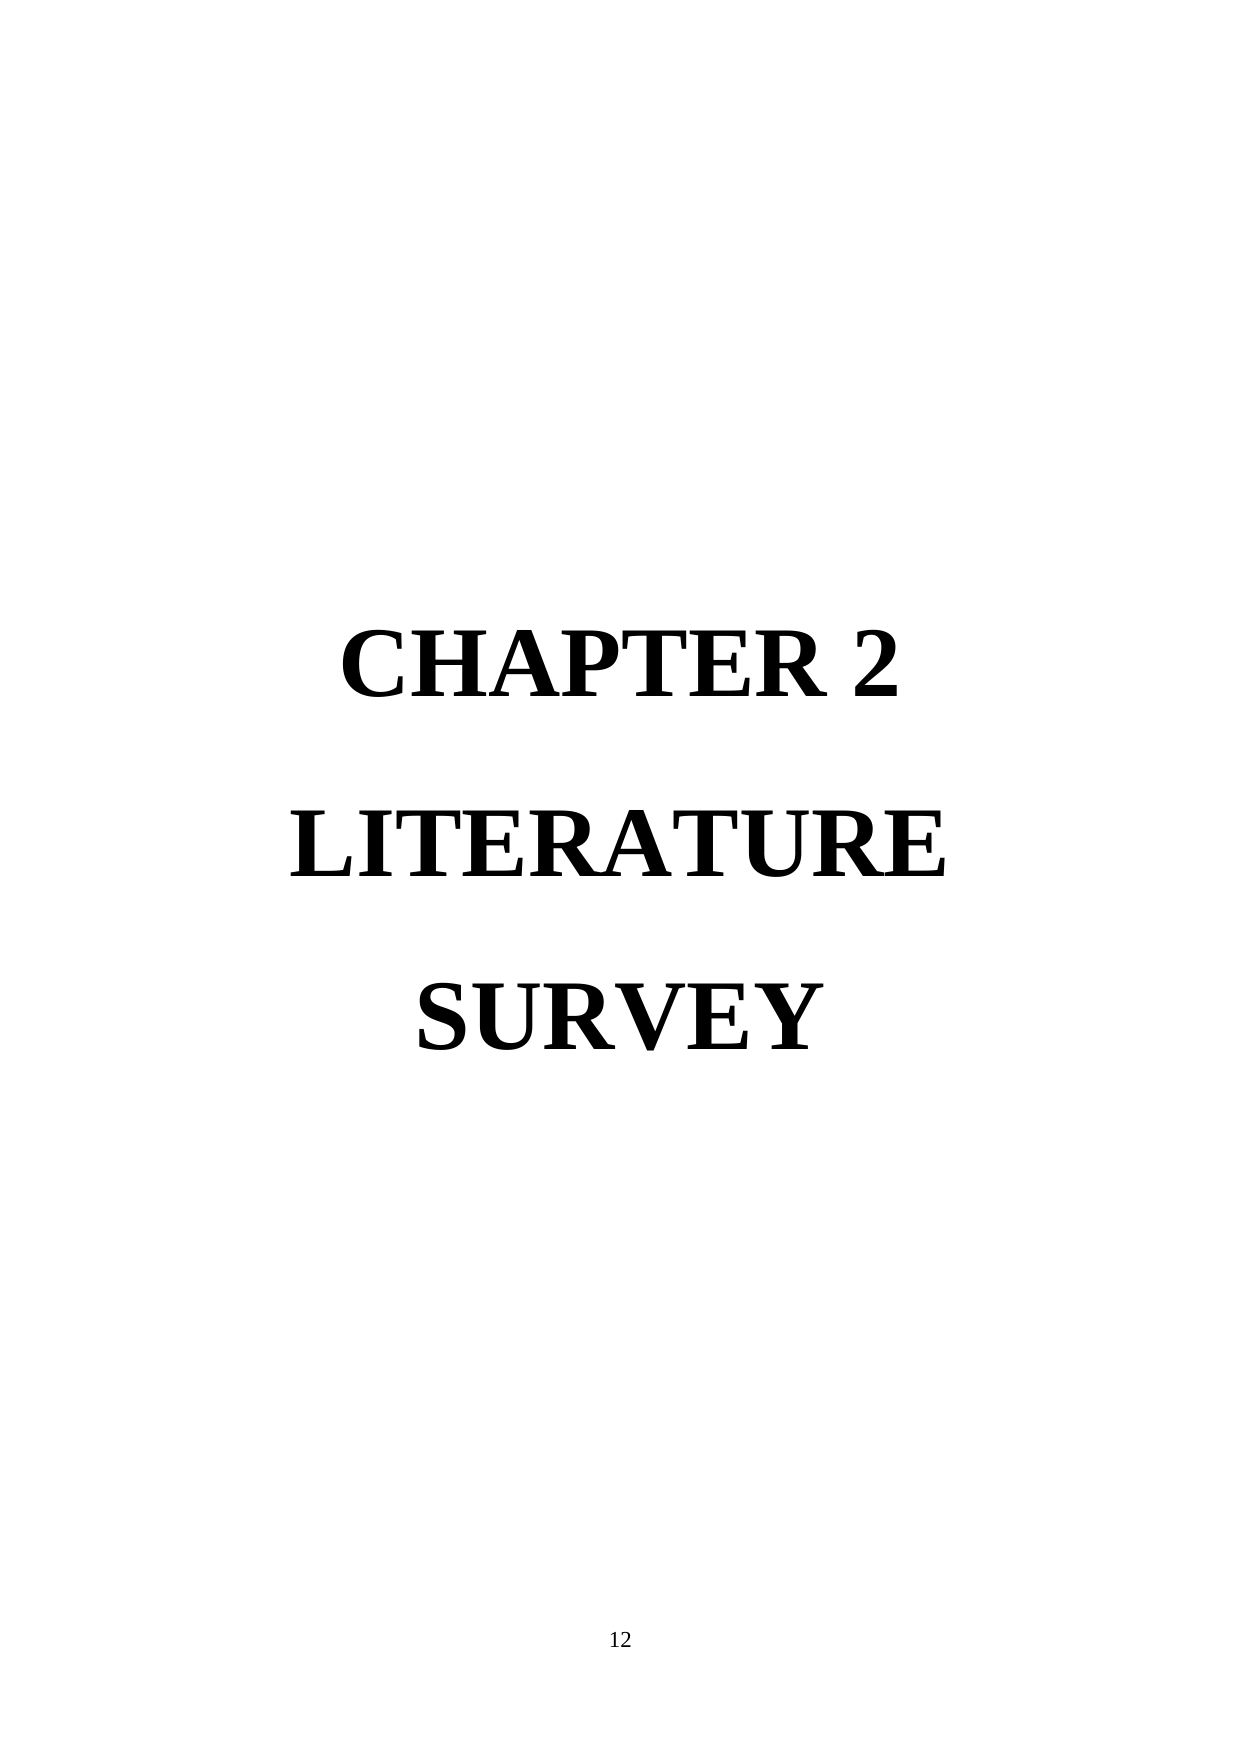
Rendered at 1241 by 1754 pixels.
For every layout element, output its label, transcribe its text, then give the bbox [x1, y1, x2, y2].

subtitle CHAPTER 2 [112, 603, 1128, 718]
subtitle LITERATURE SURVEY [112, 783, 1128, 1071]
